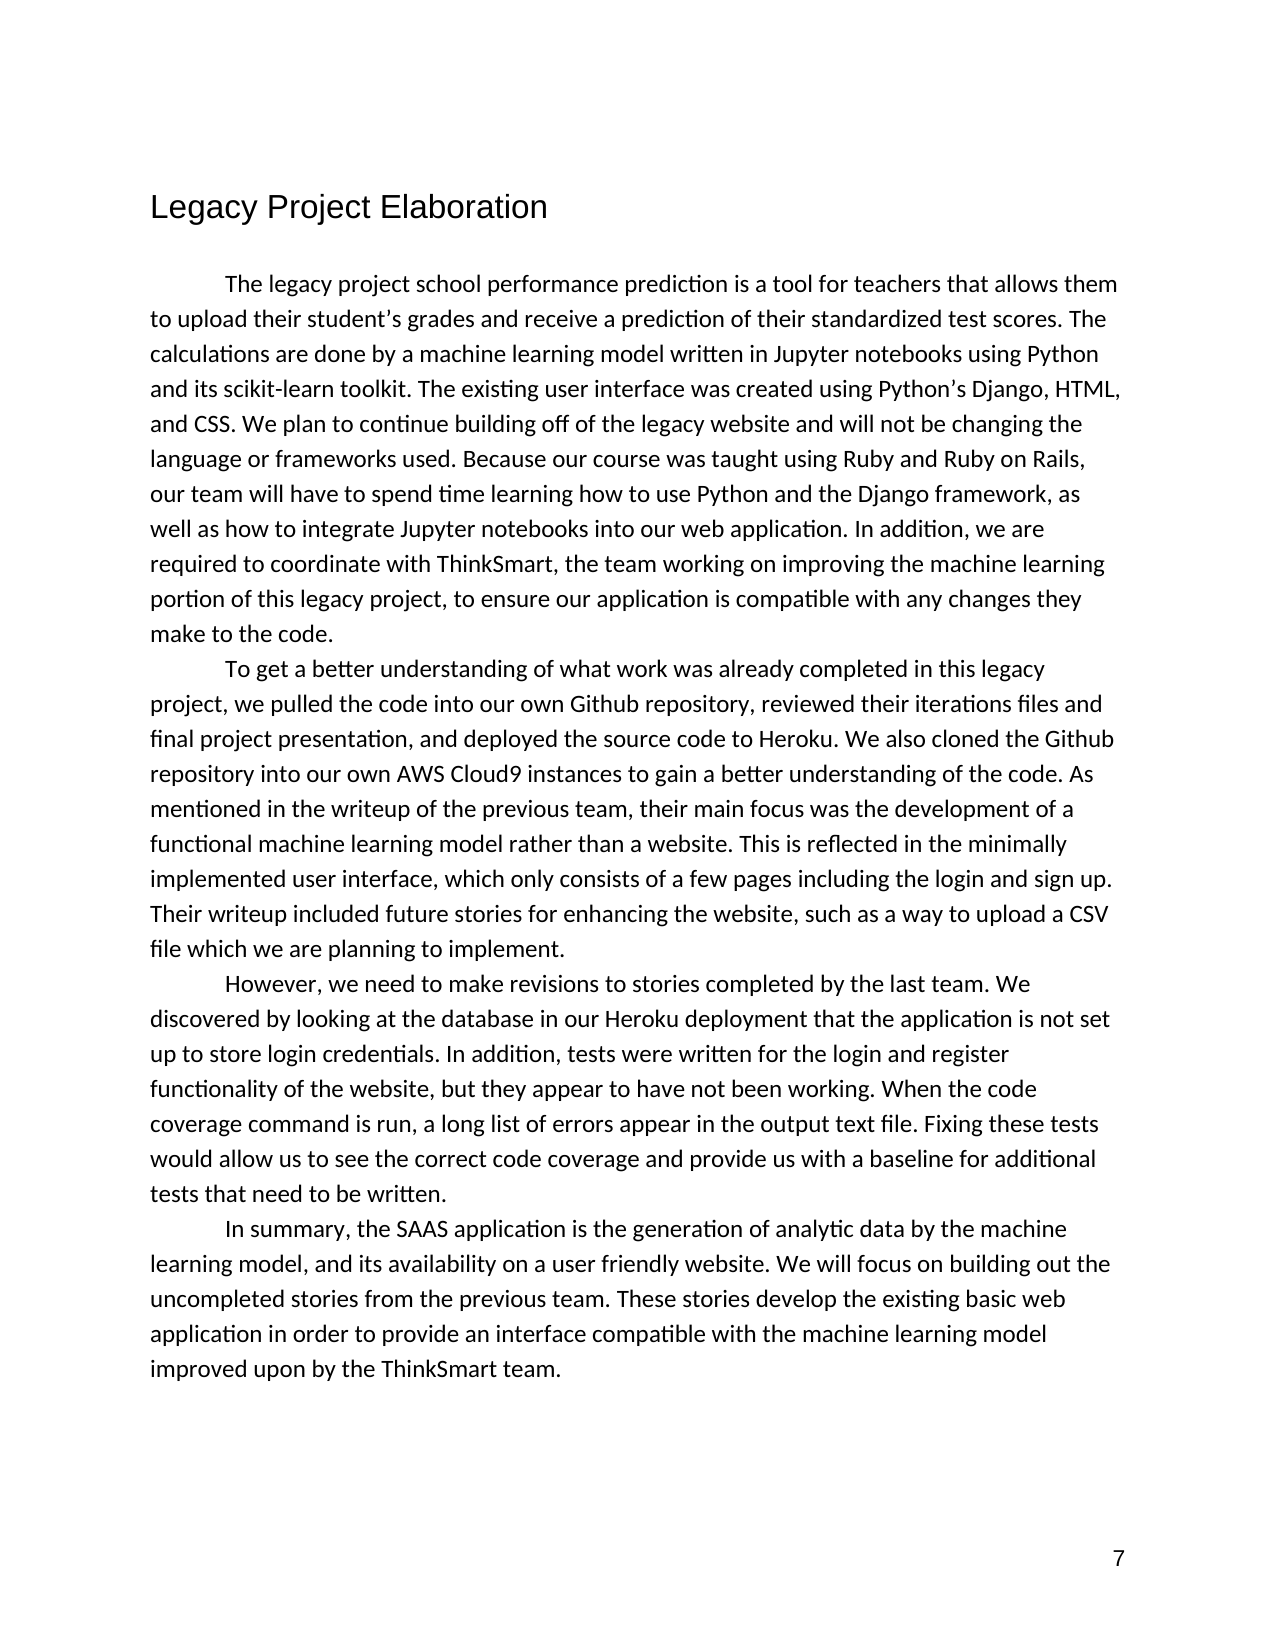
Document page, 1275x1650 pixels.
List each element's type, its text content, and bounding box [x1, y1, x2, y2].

text The legacy project school performance prediction is a tool for teachers that allows them to upload their student’s grades and receive a prediction of their standardized test scores. The calculations are done by a machine learning model written in Jupyter notebooks using Python and its scikit-learn toolkit. The existing user interface was created using Python’s Django, HTML, and CSS. We plan to continue building off of the legacy website and will not be changing the language or frameworks used. Because our course was taught using Ruby and Ruby on Rails, our team will have to spend time learning how to use Python and the Django framework, as well as how to integrate Jupyter notebooks into our web application. In addition, we are required to coordinate with ThinkSmart, the team working on improving the machine learning portion of this legacy project, to ensure our application is compatible with any changes they make to the code. [150, 269, 1125, 649]
text However, we need to make revisions to stories completed by the last team. We discovered by looking at the database in our Heroku deployment that the application is not set up to store login credentials. In addition, tests were written for the login and register functionality of the website, but they appear to have not been working. When the code coverage command is run, a long list of errors appear in the output text file. Fixing these tests would allow us to see the correct code coverage and provide us with a baseline for additional tests that need to be written. [150, 969, 1125, 1209]
subtitle Legacy Project Elaboration [150, 187, 1125, 226]
text To get a better understanding of what work was already completed in this legacy project, we pulled the code into our own Github repository, reviewed their iterations files and final project presentation, and deployed the source code to Heroku. We also cloned the Github repository into our own AWS Cloud9 instances to gain a better understanding of the code. As mentioned in the writeup of the previous team, their main focus was the development of a functional machine learning model rather than a website. This is reflected in the minimally implemented user interface, which only consists of a few pages including the login and sign up. Their writeup included future stories for enhancing the website, such as a way to upload a CSV file which we are planning to implement. [150, 654, 1125, 964]
text In summary, the SAAS application is the generation of analytic data by the machine learning model, and its availability on a user friendly website. We will focus on building out the uncompleted stories from the previous team. These stories develop the existing basic web application in order to provide an interface compatible with the machine learning model improved upon by the ThinkSmart team. [150, 1214, 1125, 1384]
